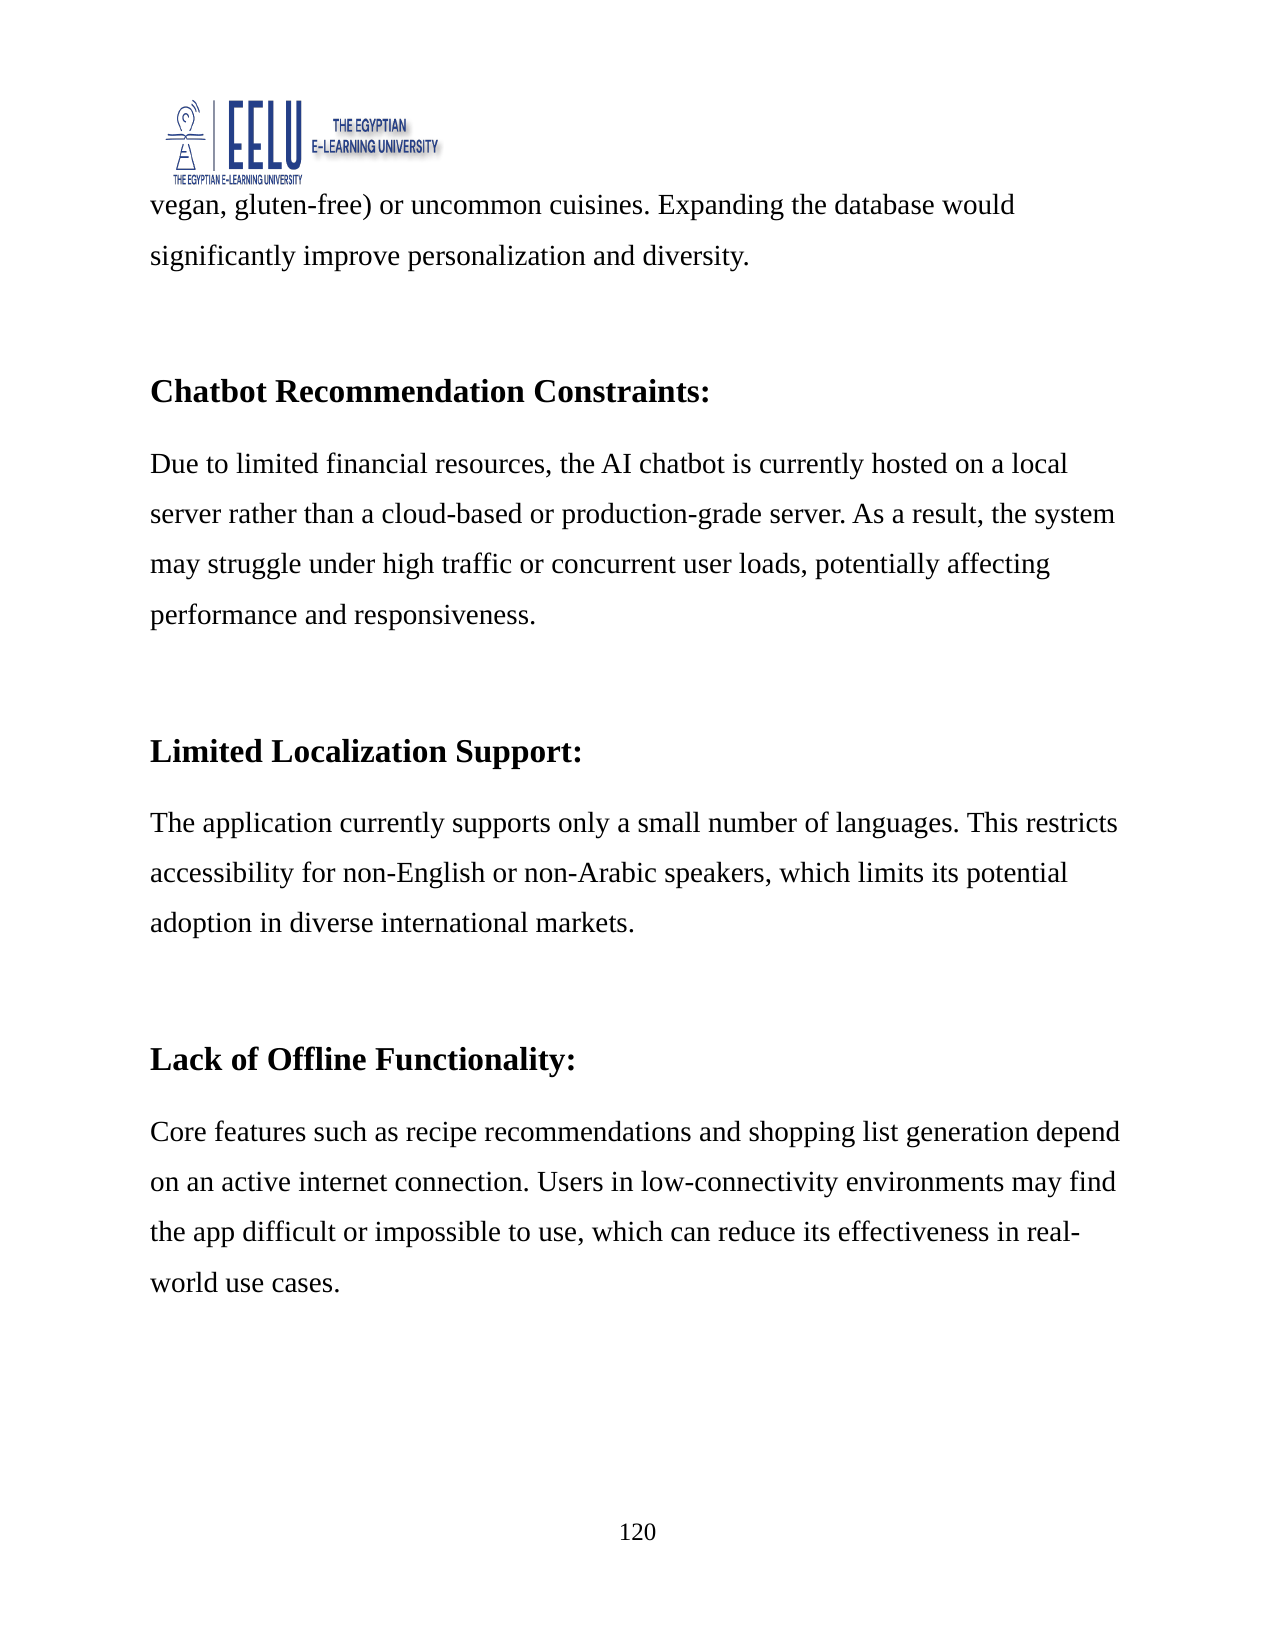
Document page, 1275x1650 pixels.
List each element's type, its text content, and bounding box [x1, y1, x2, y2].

text Limited Localization Support: [150, 731, 1125, 769]
text The application currently supports only a small number of languages. This restricts accessibility for non-English or non-Arabic speakers, which limits its potential adoption in diverse international markets. [150, 805, 1125, 939]
text Due to limited financial resources, the AI chatbot is currently hosted on a local server rather than a cloud-based or production-grade server. As a result, the system may struggle under high traffic or concurrent user loads, potentially affecting performance and responsiveness. [150, 446, 1125, 630]
text Lack of Offline Functionality: [150, 1039, 1125, 1078]
text Core features such as recipe recommendations and shopping list generation depend on an active internet connection. Users in low-connectivity environments may find the app difficult or impossible to use, which can reduce its effectiveness in real-world use cases. [150, 1114, 1125, 1298]
picture [150, 75, 444, 188]
text Chatbot Recommendation Constraints: [150, 372, 1125, 410]
